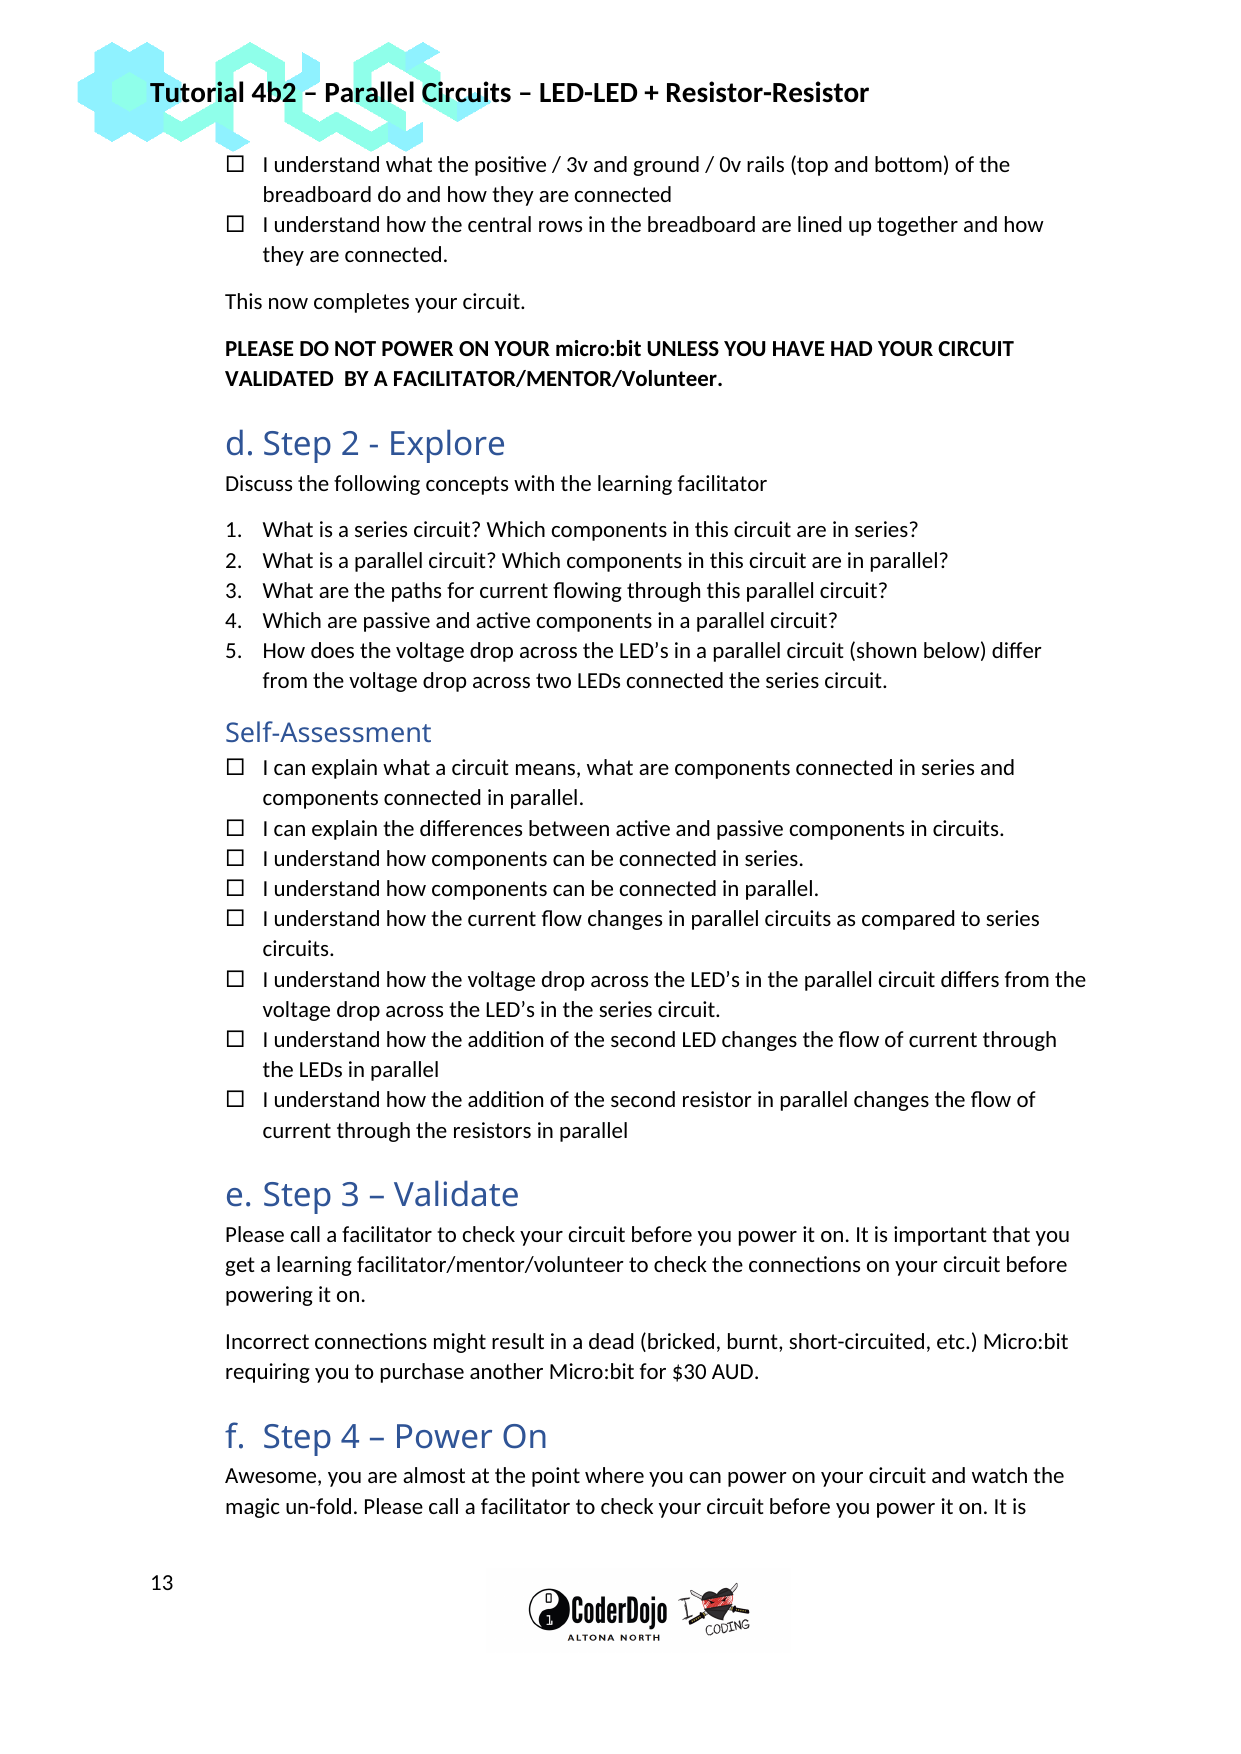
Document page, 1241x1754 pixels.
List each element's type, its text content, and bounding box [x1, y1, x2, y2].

list I can explain what a circuit means, what are components connected in series and components connected in parallel. [225, 753, 1090, 812]
list I understand how components can be connected in series. [225, 844, 1090, 872]
list I understand how the addition of the second resistor in parallel changes the flow of current through the resistors in parallel [225, 1086, 1090, 1144]
list I understand how the voltage drop across the LED’s in the parallel circuit differs from the voltage drop across the LED’s in the series circuit. [225, 965, 1090, 1023]
list I understand what the positive / 3v and ground / 0v rails (top and bottom) of the breadboard do and how they are connected [225, 150, 1090, 208]
list I can explain the differences between active and passive components in circuits. [225, 814, 1090, 842]
text PLEASE DO NOT POWER ON YOUR micro:bit UNLESS YOU HAVE HAD YOUR CIRCUIT VALIDATED BY A FACILITATOR/MENTOR/Volunteer. [225, 334, 1090, 393]
text Discuss the following concepts with the learning facilitator [150, 469, 1090, 497]
picture [77, 42, 492, 152]
list What is a parallel circuit? Which components in this circuit are in parallel? [225, 546, 1090, 574]
subtitle Step 3 – Validate [225, 1171, 1090, 1216]
list Which are passive and active components in a parallel circuit? [225, 606, 1090, 634]
list I understand how the addition of the second LED changes the flow of current through the LEDs in parallel [225, 1025, 1090, 1083]
text Please call a facilitator to check your circuit before you power it on. It is important that you get a learning facilitator/mentor/volunteer to check the connections on your circuit before powering it on. [225, 1220, 1090, 1308]
subtitle Self-Assessment [225, 713, 1090, 750]
list I understand how the central rows in the breadboard are lined up together and how they are connected. [225, 210, 1090, 269]
list I understand how the current flow changes in parallel circuits as compared to series circuits. [225, 904, 1090, 963]
subtitle Step 4 – Power On [225, 1413, 1090, 1458]
picture [486, 1568, 792, 1653]
list I understand how components can be connected in parallel. [225, 874, 1090, 902]
list How does the voltage drop across the LED’s in a parallel circuit (shown below) differ from the voltage drop across two LEDs connected the series circuit. [225, 636, 1090, 695]
list What are the paths for current flowing through this parallel circuit? [225, 576, 1090, 604]
subtitle Step 2 - Explore [225, 420, 1090, 465]
list What is a series circuit? Which components in this circuit are in series? [225, 516, 1090, 544]
text This now completes your circuit. [225, 287, 1090, 316]
